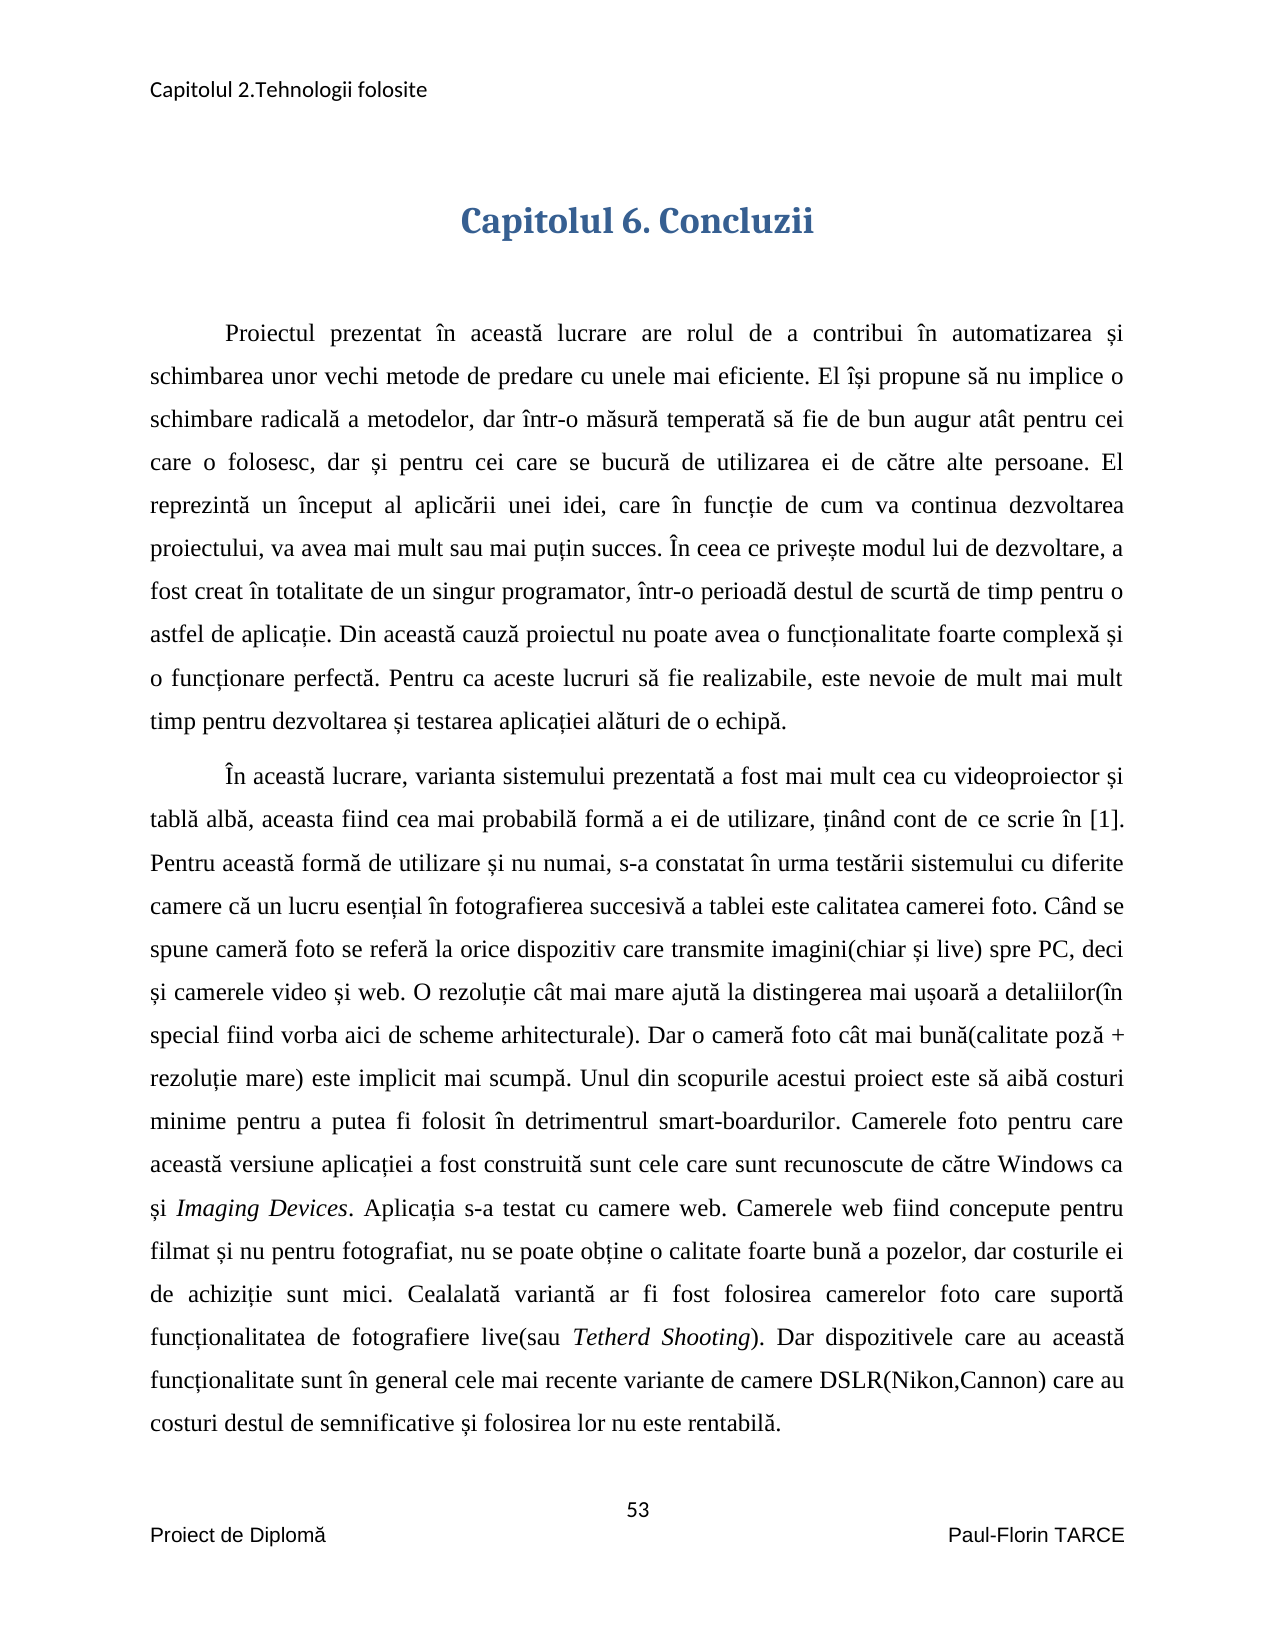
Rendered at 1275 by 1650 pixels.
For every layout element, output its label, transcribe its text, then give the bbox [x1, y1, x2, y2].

subtitle Capitolul 6. Concluzii [150, 200, 1125, 243]
text Proiectul prezentat în această lucrare are rolul de a contribui în automatizarea și schimbarea unor vechi metode de predare cu unele mai eficiente. El își propune să nu implice o schimbare radicală a metodelor, dar într-o măsură temperată să fie de bun augur atât pentru cei care o folosesc, dar și pentru cei care se bucură de utilizarea ei de către alte persoane. El reprezintă un început al aplicării unei idei, care în funcție de cum va continua dezvoltarea proiectului, va avea mai mult sau mai puțin succes. În ceea ce privește modul lui de dezvoltare, a fost creat în totalitate de un singur programator, într-o perioadă destul de scurtă de timp pentru o astfel de aplicație. Din această cauză proiectul nu poate avea o funcționalitate foarte complexă și o funcționare perfectă. Pentru ca aceste lucruri să fie realizabile, este nevoie de mult mai mult timp pentru dezvoltarea și testarea aplicației alături de o echipă. [150, 318, 1125, 734]
text În această lucrare, varianta sistemului prezentată a fost mai mult cea cu videoproiector și tablă albă, aceasta fiind cea mai probabilă formă a ei de utilizare, ținând cont de ce scrie în [1]. Pentru această formă de utilizare și nu numai, s-a constatat în urma testării sistemului cu diferite camere că un lucru esențial în fotografierea succesivă a tablei este calitatea camerei foto. Când se spune cameră foto se referă la orice dispozitiv care transmite imagini(chiar și live) spre PC, deci și camerele video și web. O rezoluție cât mai mare ajută la distingerea mai ușoară a detaliilor(în special fiind vorba aici de scheme arhitecturale). Dar o cameră foto cât mai bună(calitate poză + rezoluție mare) este implicit mai scumpă. Unul din scopurile acestui proiect este să aibă costuri minime pentru a putea fi folosit în detrimentrul smart-boardurilor. Camerele foto pentru care această versiune aplicației a fost construită sunt cele care sunt recunoscute de către Windows ca și Imaging Devices. Aplicația s-a testat cu camere web. Camerele web fiind concepute pentru filmat și nu pentru fotografiat, nu se poate obține o calitate foarte bună a pozelor, dar costurile ei de achiziție sunt mici. Cealalată variantă ar fi fost folosirea camerelor foto care suportă funcționalitatea de fotografiere live(sau Tetherd Shooting). Dar dispozitivele care au această funcționalitate sunt în general cele mai recente variante de camere DSLR(Nikon,Cannon) care au costuri destul de semnificative și folosirea lor nu este rentabilă. [150, 761, 1125, 1437]
